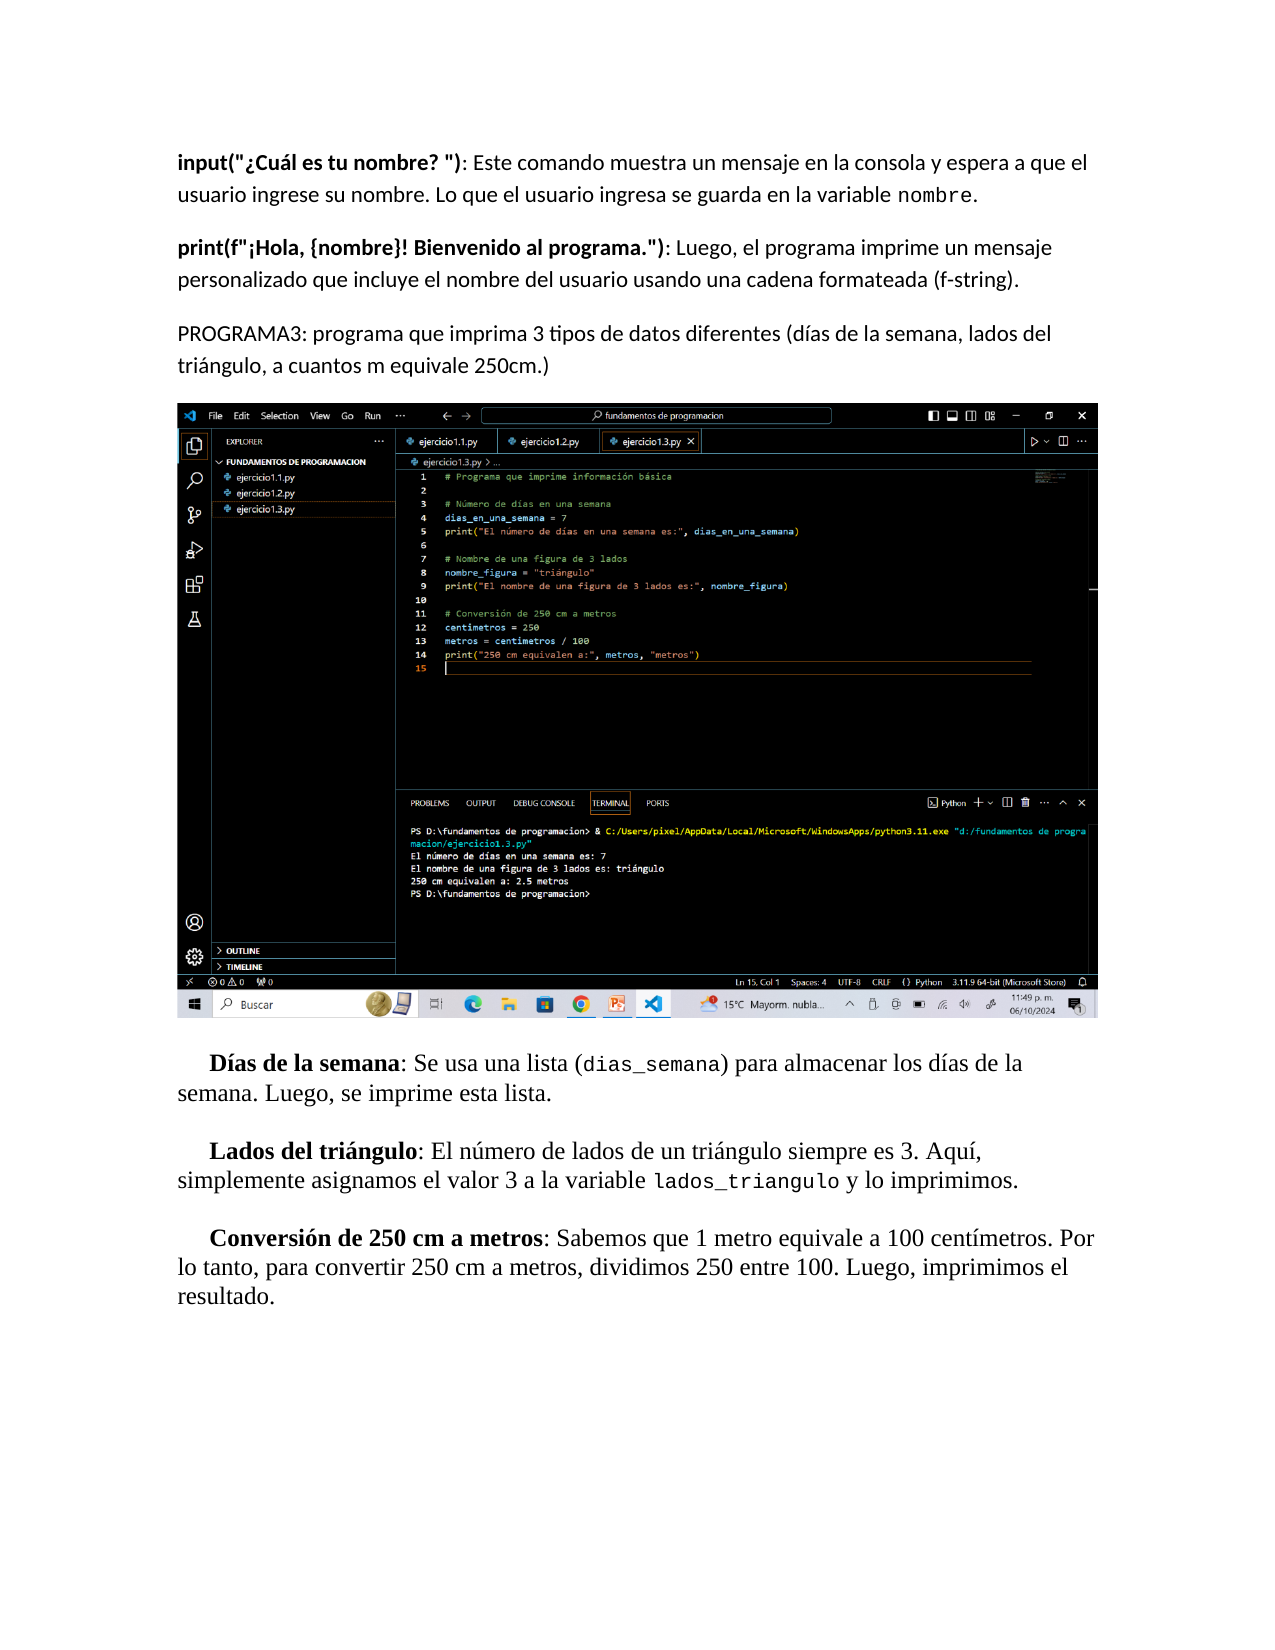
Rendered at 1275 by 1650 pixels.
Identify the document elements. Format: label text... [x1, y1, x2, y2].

text PROGRAMA3: programa que imprima 3 tipos de datos diferentes (días de la semana, lados del triángulo, a cuantos m equivale 250cm.) [177, 319, 1098, 379]
text  Lados del triángulo: El número de lados de un triángulo siempre es 3. Aquí, simplemente asignamos el valor 3 a la variable lados_triangulo y lo imprimimos. [177, 1136, 1098, 1194]
text  Conversión de 250 cm a metros: Sabemos que 1 metro equivale a 100 centímetros. Por lo tanto, para convertir 250 cm a metros, dividimos 250 entre 100. Luego, imprimimos el resultado. [177, 1223, 1098, 1310]
text print(f"¡Hola, {nombre}! Bienvenido al programa."): Luego, el programa imprime un mensaje personalizado que incluye el nombre del usuario usando una cadena formateada (f-string). [177, 233, 1098, 294]
text input("¿Cuál es tu nombre? "): Este comando muestra un mensaje en la consola y espera a que el usuario ingrese su nombre. Lo que el usuario ingresa se guarda en la variable nombre. [177, 148, 1098, 208]
picture [177, 403, 1098, 1018]
text  Días de la semana: Se usa una lista (dias_semana) para almacenar los días de la semana. Luego, se imprime esta lista. [177, 1048, 1098, 1107]
